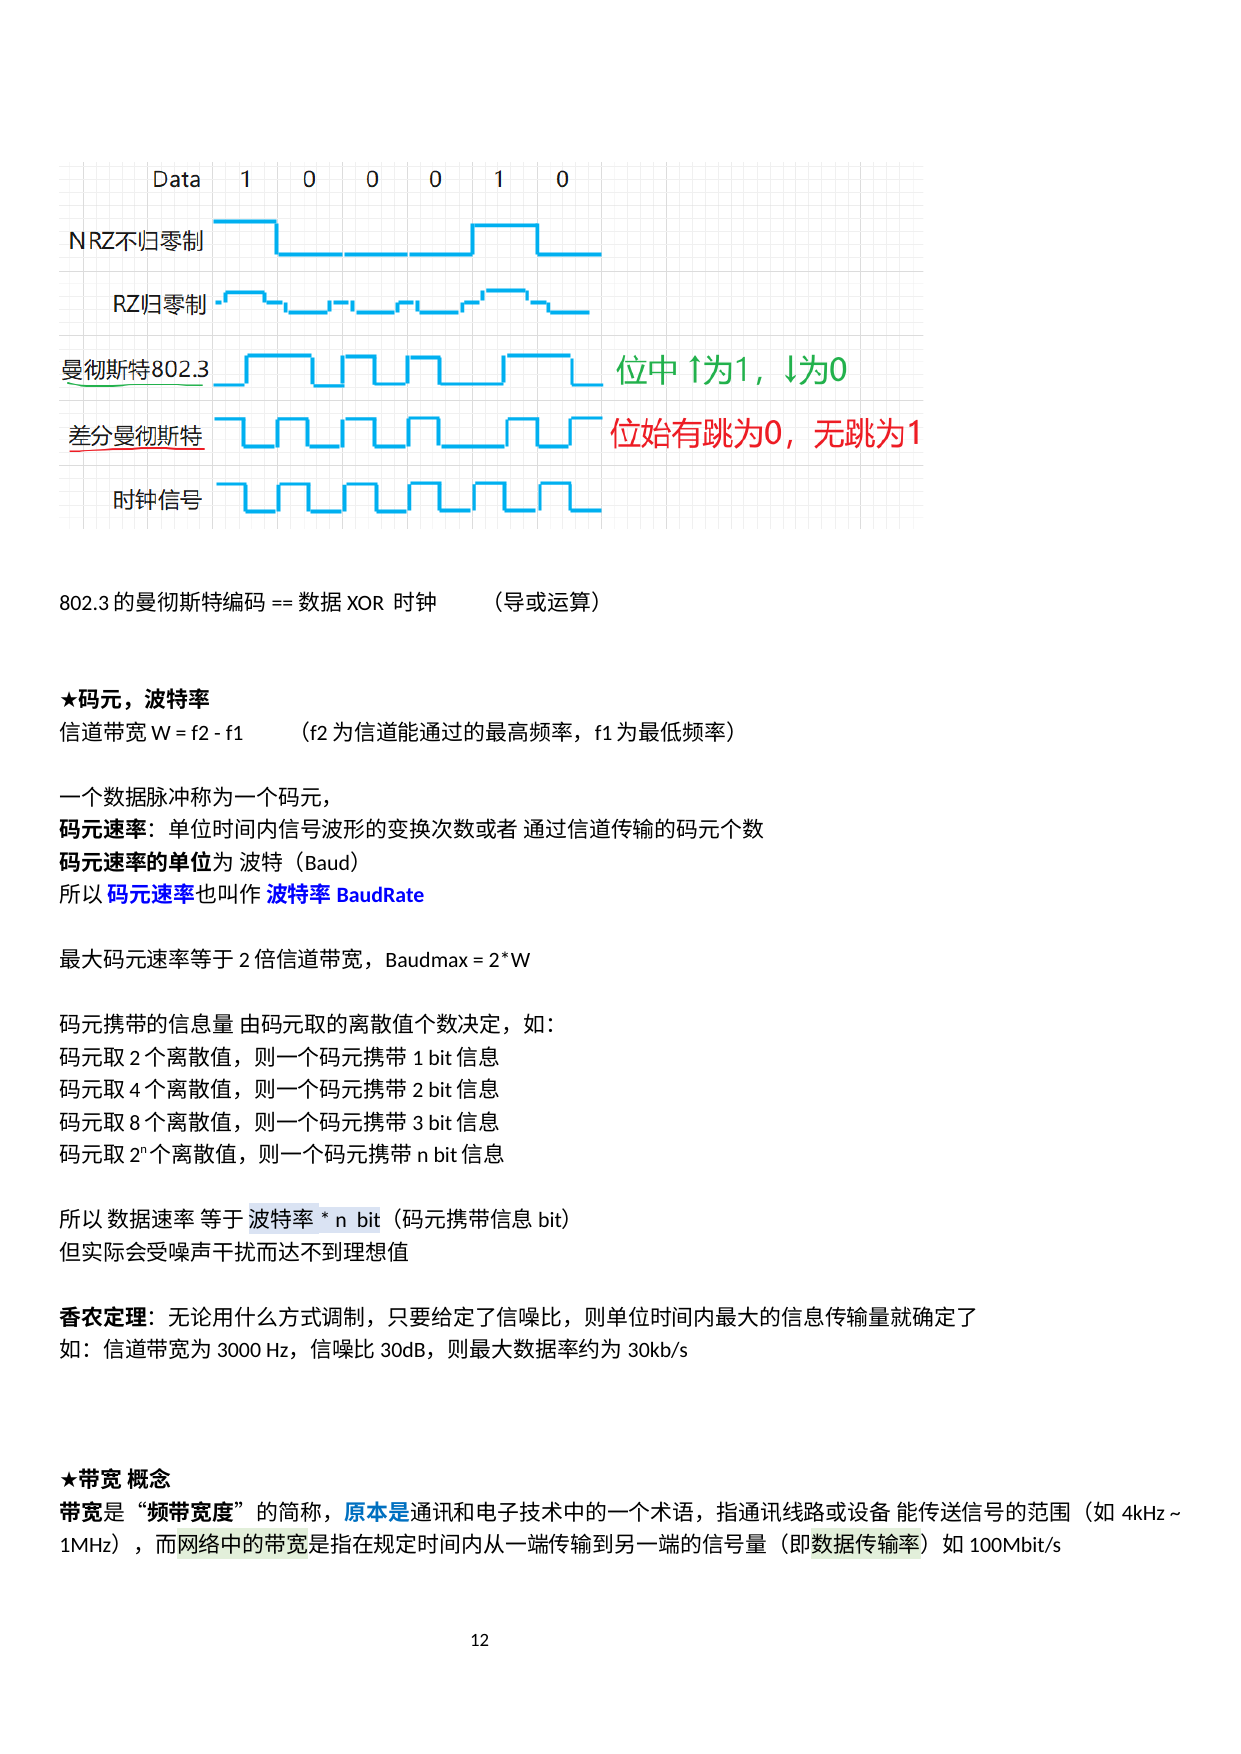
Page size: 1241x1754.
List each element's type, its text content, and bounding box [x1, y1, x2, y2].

text ★码元，波特率 [59, 682, 1181, 714]
text 码元速率：单位时间内信号波形的变换次数或者 通过信道传输的码元个数 [59, 812, 1181, 844]
text 带宽是“频带宽度”的简称，原本是通讯和电子技术中的一个术语，指通讯线路或设备 能传送信号的范围（如4kHz ~ 1MHz），而网络中的带宽是指在规定时间内从一端传输到另一端的信号量（即数据传输率）如100Mbit/s [59, 1494, 1181, 1559]
picture [59, 162, 924, 529]
text 码元取2个离散值，则一个码元携带 1 bit信息 [59, 1039, 1181, 1072]
text 码元取4个离散值，则一个码元携带 2 bit信息 [59, 1072, 1181, 1104]
text 香农定理：无论用什么方式调制，只要给定了信噪比，则单位时间内最大的信息传输量就确定了 [59, 1299, 1181, 1332]
text 一个数据脉冲称为一个码元， [59, 779, 1181, 812]
text 码元速率的单位为 波特（Baud） [59, 844, 1181, 877]
text 但实际会受噪声干扰而达不到理想值 [59, 1234, 1181, 1267]
text ★带宽 概念 [59, 1462, 1181, 1494]
text 所以 数据速率 等于 波特率 * n bit（码元携带信息bit） [59, 1202, 1181, 1234]
text 码元取8个离散值，则一个码元携带 3 bit信息 [59, 1104, 1181, 1137]
text 信道带宽W = f2 - f1 （f2为信道能通过的最高频率，f1为最低频率） [59, 714, 1181, 747]
text 所以 码元速率也叫作 波特率 BaudRate [59, 877, 1181, 909]
text 如：信道带宽为3000 Hz，信噪比30dB，则最大数据率约为 30kb/s [59, 1332, 1181, 1364]
text 码元携带的信息量 由码元取的离散值个数决定，如： [59, 1007, 1181, 1039]
text 最大码元速率等于2倍信道带宽，Baudmax = 2*W [59, 942, 1181, 974]
text 码元取2n个离散值，则一个码元携带 n bit信息 [59, 1137, 1181, 1169]
text 802.3的曼彻斯特编码 == 数据 XOR 时钟 （导或运算） [59, 584, 1181, 617]
